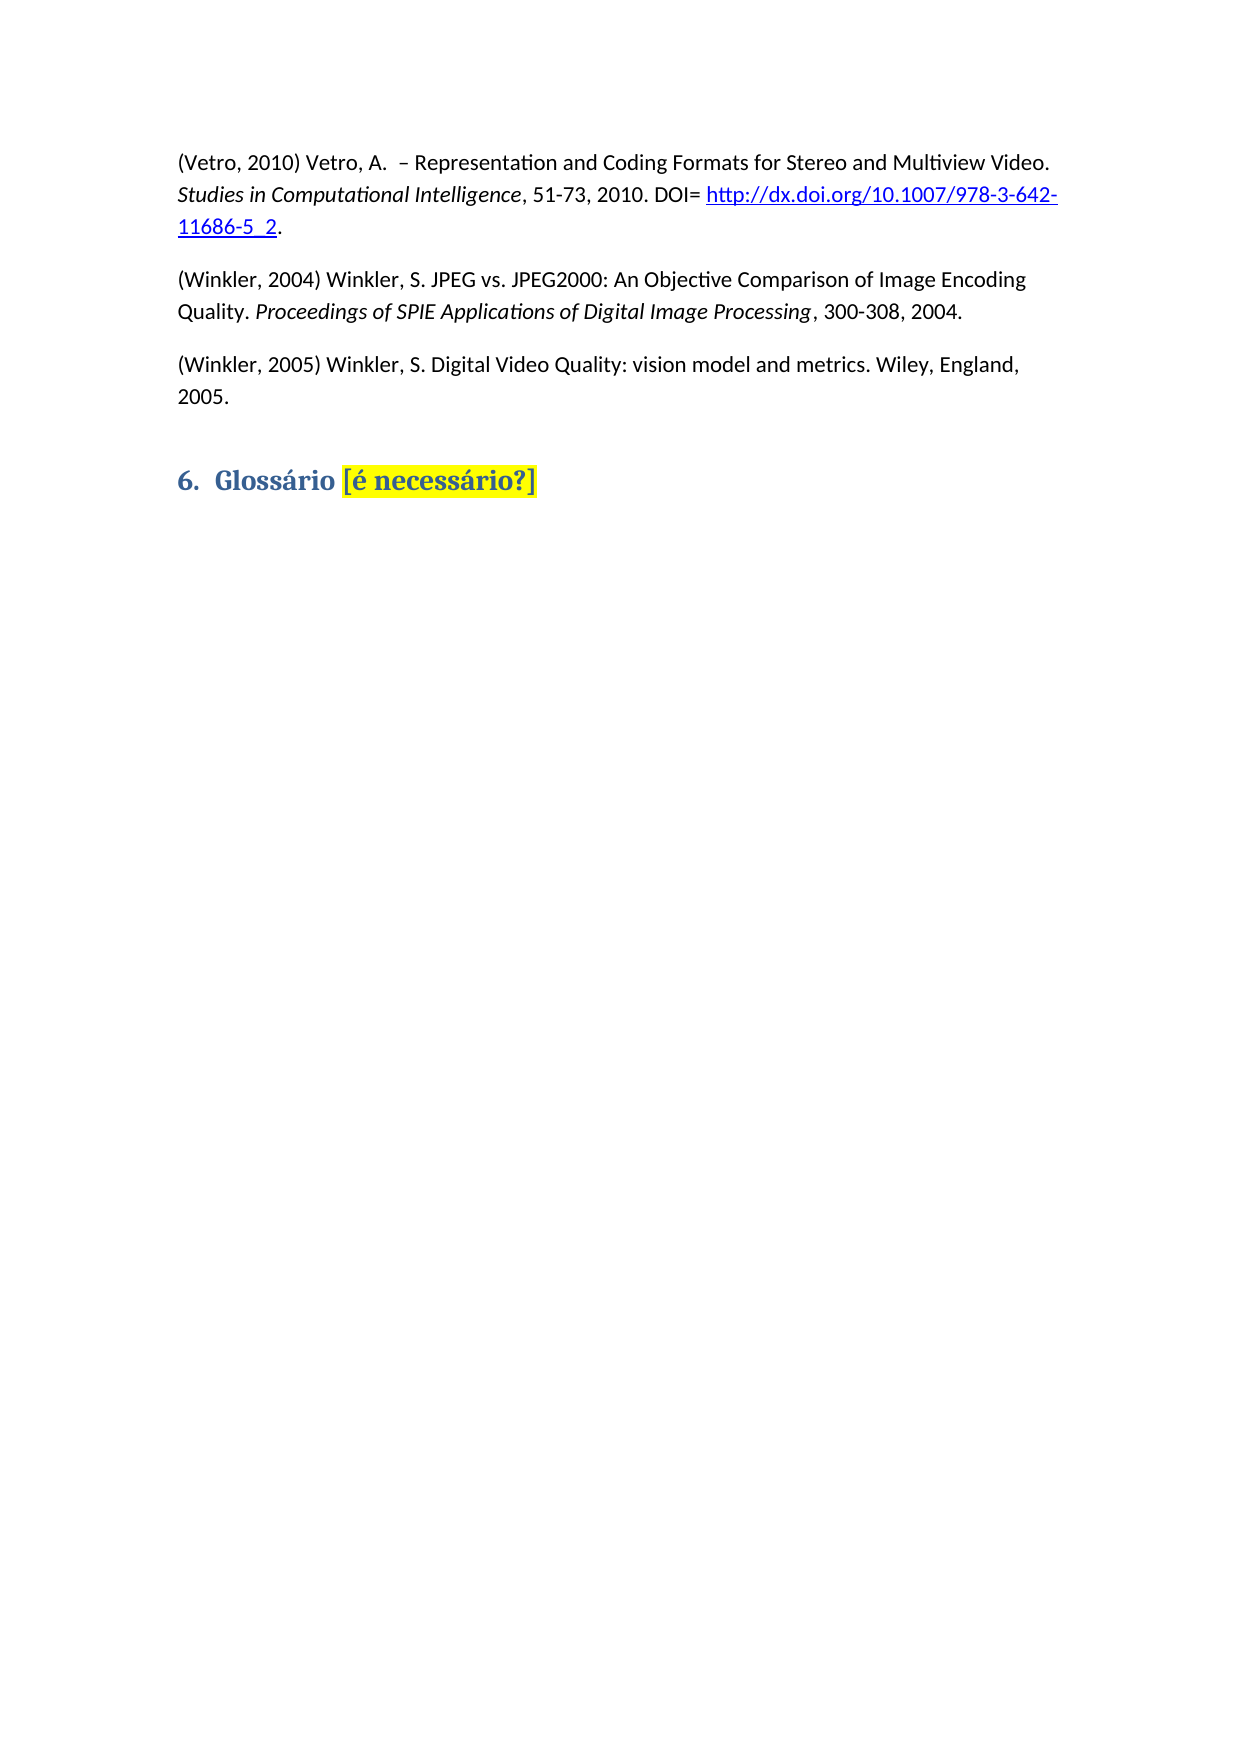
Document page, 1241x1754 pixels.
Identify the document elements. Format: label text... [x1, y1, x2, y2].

subtitle Glossário [é necessário?] [177, 464, 1063, 498]
text (Vetro, 2010) Vetro, A. – Representation and Coding Formats for Stereo and Multiview Video. Studies in Computational Intelligence, 51-73, 2010. DOI= http://dx.doi.org/10.1007/978-3-642-11686-5_2. [177, 148, 1063, 240]
text (Winkler, 2005) Winkler, S. Digital Video Quality: vision model and metrics. Wiley, England, 2005. [177, 350, 1063, 410]
text (Winkler, 2004) Winkler, S. JPEG vs. JPEG2000: An Objective Comparison of Image Encoding Quality. Proceedings of SPIE Applications of Digital Image Processing, 300-308, 2004. [177, 265, 1063, 325]
